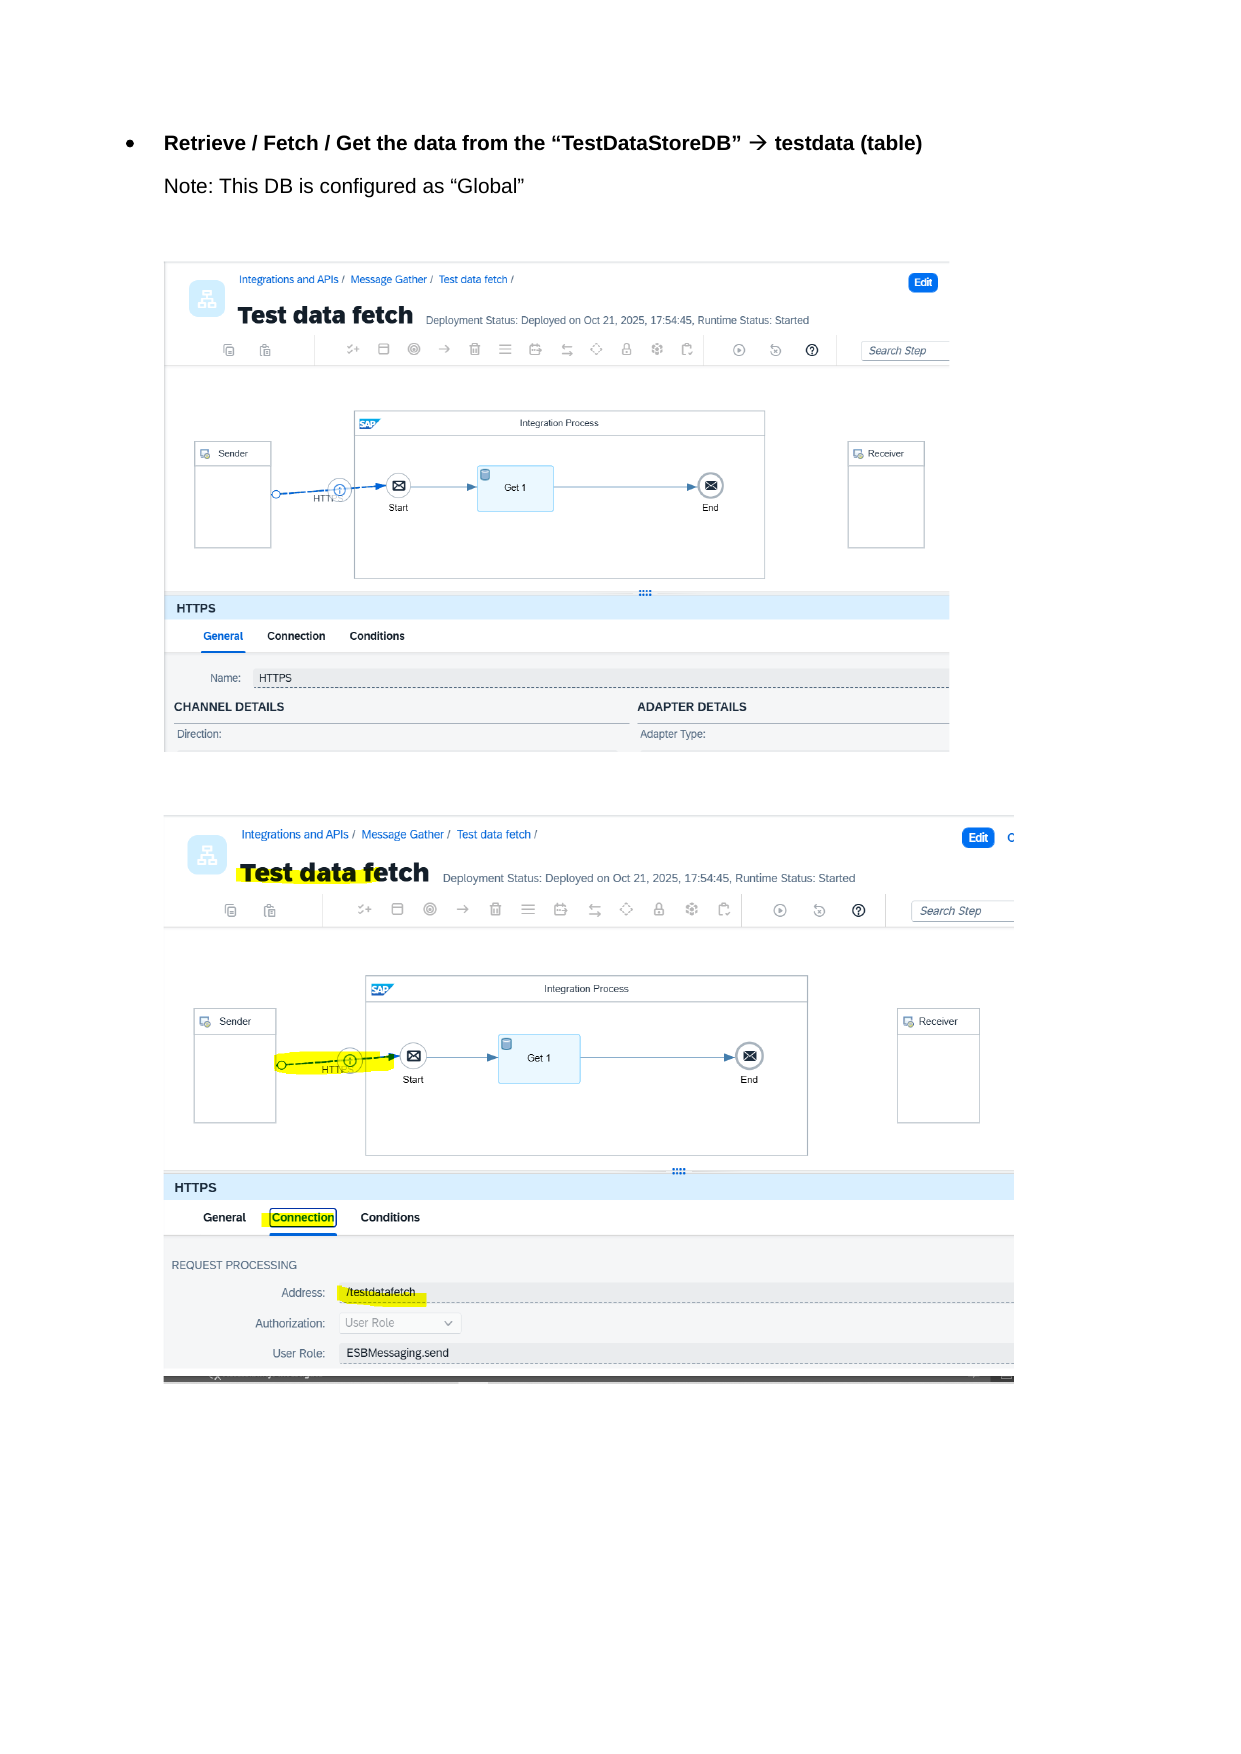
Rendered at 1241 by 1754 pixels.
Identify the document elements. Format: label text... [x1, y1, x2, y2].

picture [163, 258, 950, 752]
text Note: This DB is configured as “Global” [164, 174, 1152, 198]
picture [163, 812, 1014, 1384]
list Retrieve / Fetch / Get the data from the “TestDataStoreDB” testdata (table) [126, 131, 1152, 155]
